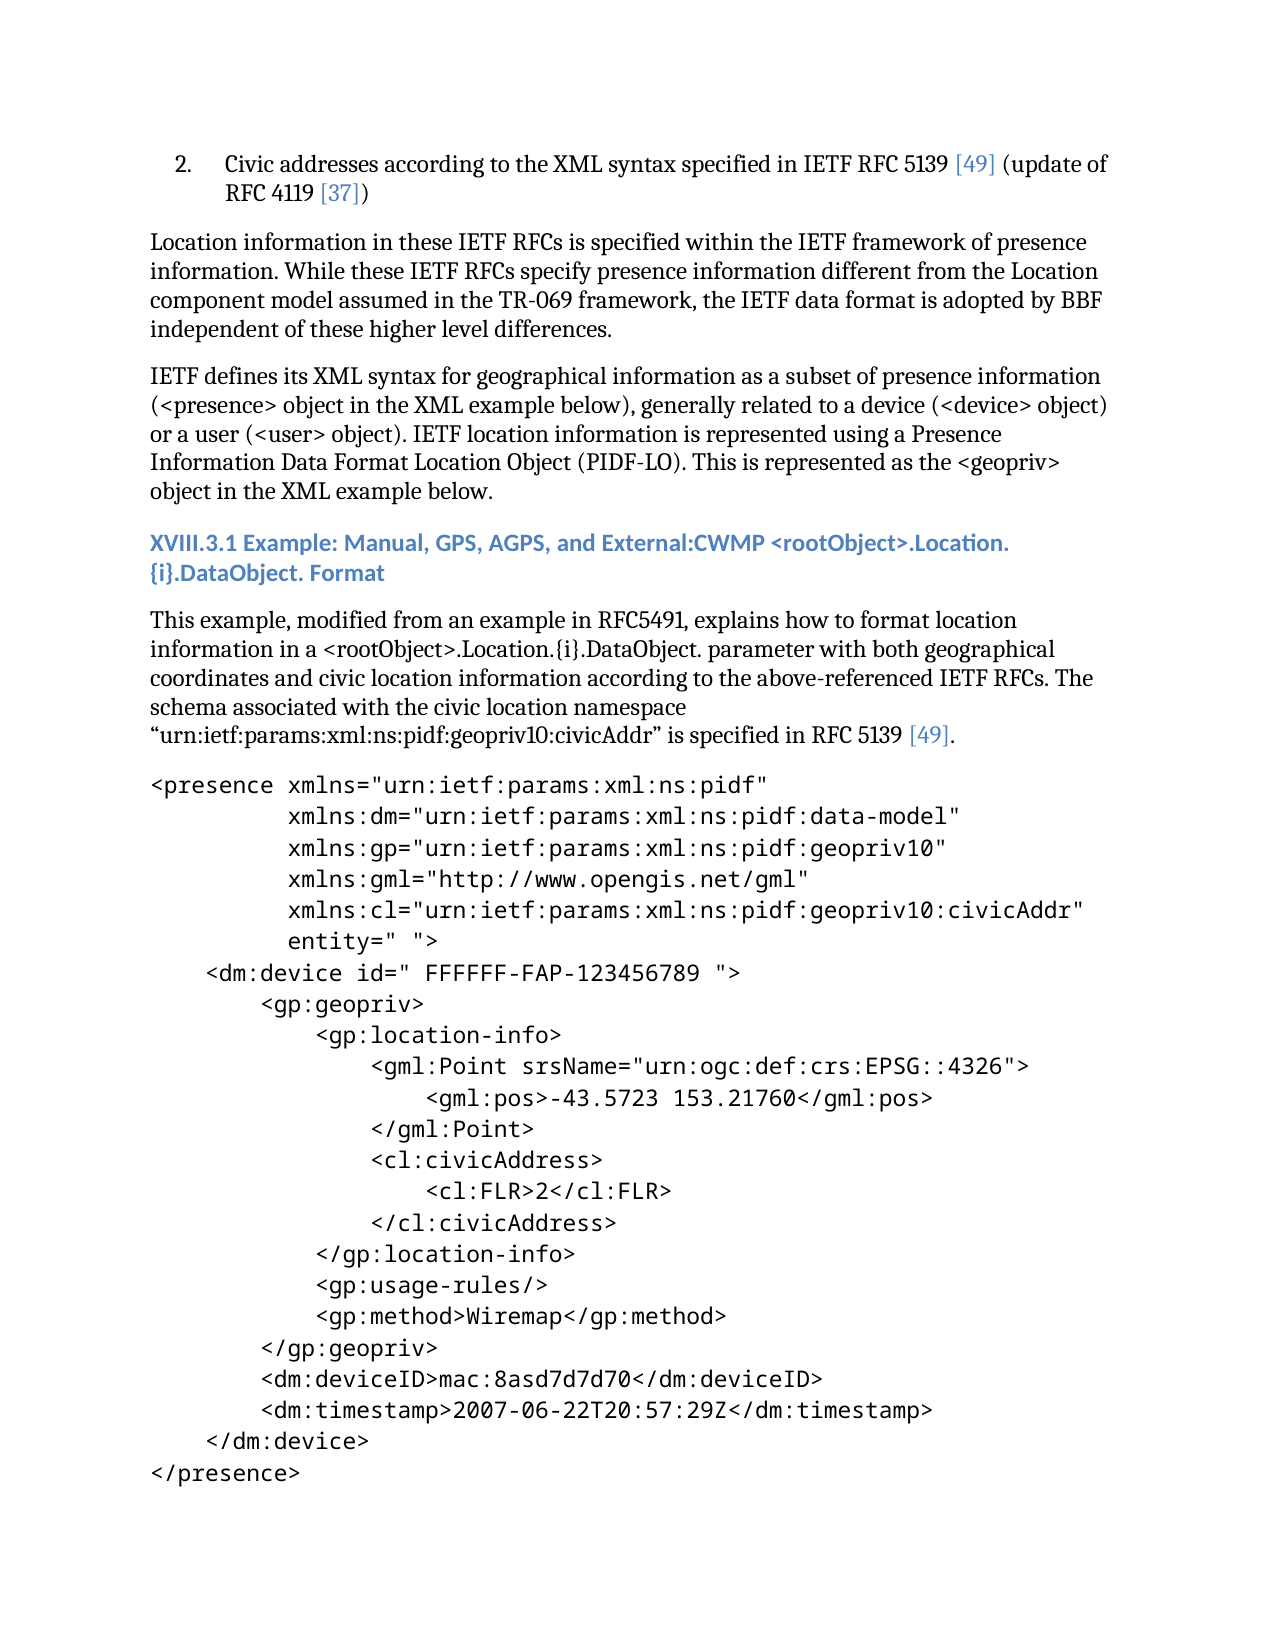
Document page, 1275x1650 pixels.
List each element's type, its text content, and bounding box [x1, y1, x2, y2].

text IETF defines its XML syntax for geographical information as a subset of presence information (<presence> object in the XML example below), generally related to a device (<device> object) or a user (<user> object). IETF location information is represented using a Presence Information Data Format Location Object (PIDF-LO). This is represented as the <geopriv> object in the XML example below. [150, 362, 1125, 506]
text This example, modified from an example in RFC5491, explains how to format location information in a <rootObject>.Location.{i}.DataObject. parameter with both geographical coordinates and civic location information according to the above-referenced IETF RFCs. The schema associated with the civic location namespace “urn:ietf:params:xml:ns:pidf:geopriv10:civicAddr” is specified in RFC 5139 [49]. [150, 606, 1125, 750]
subtitle XVIII.3.1 Example: Manual, GPS, AGPS, and External:CWMP <rootObject>.Location.{i}.DataObject. Format [150, 527, 1125, 588]
text Location information in these IETF RFCs is specified within the IETF framework of presence information. While these IETF RFCs specify presence information different from the Location component model assumed in the TR-069 framework, the IETF data format is adopted by BBF independent of these higher level differences. [150, 228, 1125, 343]
text <presence xmlns="urn:ietf:params:xml:ns:pidf" xmlns:dm="urn:ietf:params:xml:ns:pidf:data-model" xmlns:gp="urn:ietf:params:xml:ns:pidf:geopriv10" xmlns:gml="http://www.opengis.net/gml" xmlns:cl="urn:ietf:params:xml:ns:pidf:geopriv10:civicAddr" entity=" "> <dm:device id=" FFFFFF-FAP-123456789 "> <gp:geopriv> <gp:location-info> <gml:Point srsName="urn:ogc:def:crs:EPSG::4326"> <gml:pos>-43.5723 153.21760</gml:pos> </gml:Point> <cl:civicAddress> <cl:FLR>2</cl:FLR> </cl:civicAddress> </gp:location-info> <gp:usage-rules/> <gp:method>Wiremap</gp:method> </gp:geopriv> <dm:deviceID>mac:8asd7d7d70</dm:deviceID> <dm:timestamp>2007-06-22T20:57:29Z</dm:timestamp> </dm:device> </presence> [150, 769, 1125, 1488]
list Civic addresses according to the XML syntax specified in IETF RFC 5139 [49] (update of RFC 4119 [37]) [175, 150, 1125, 207]
